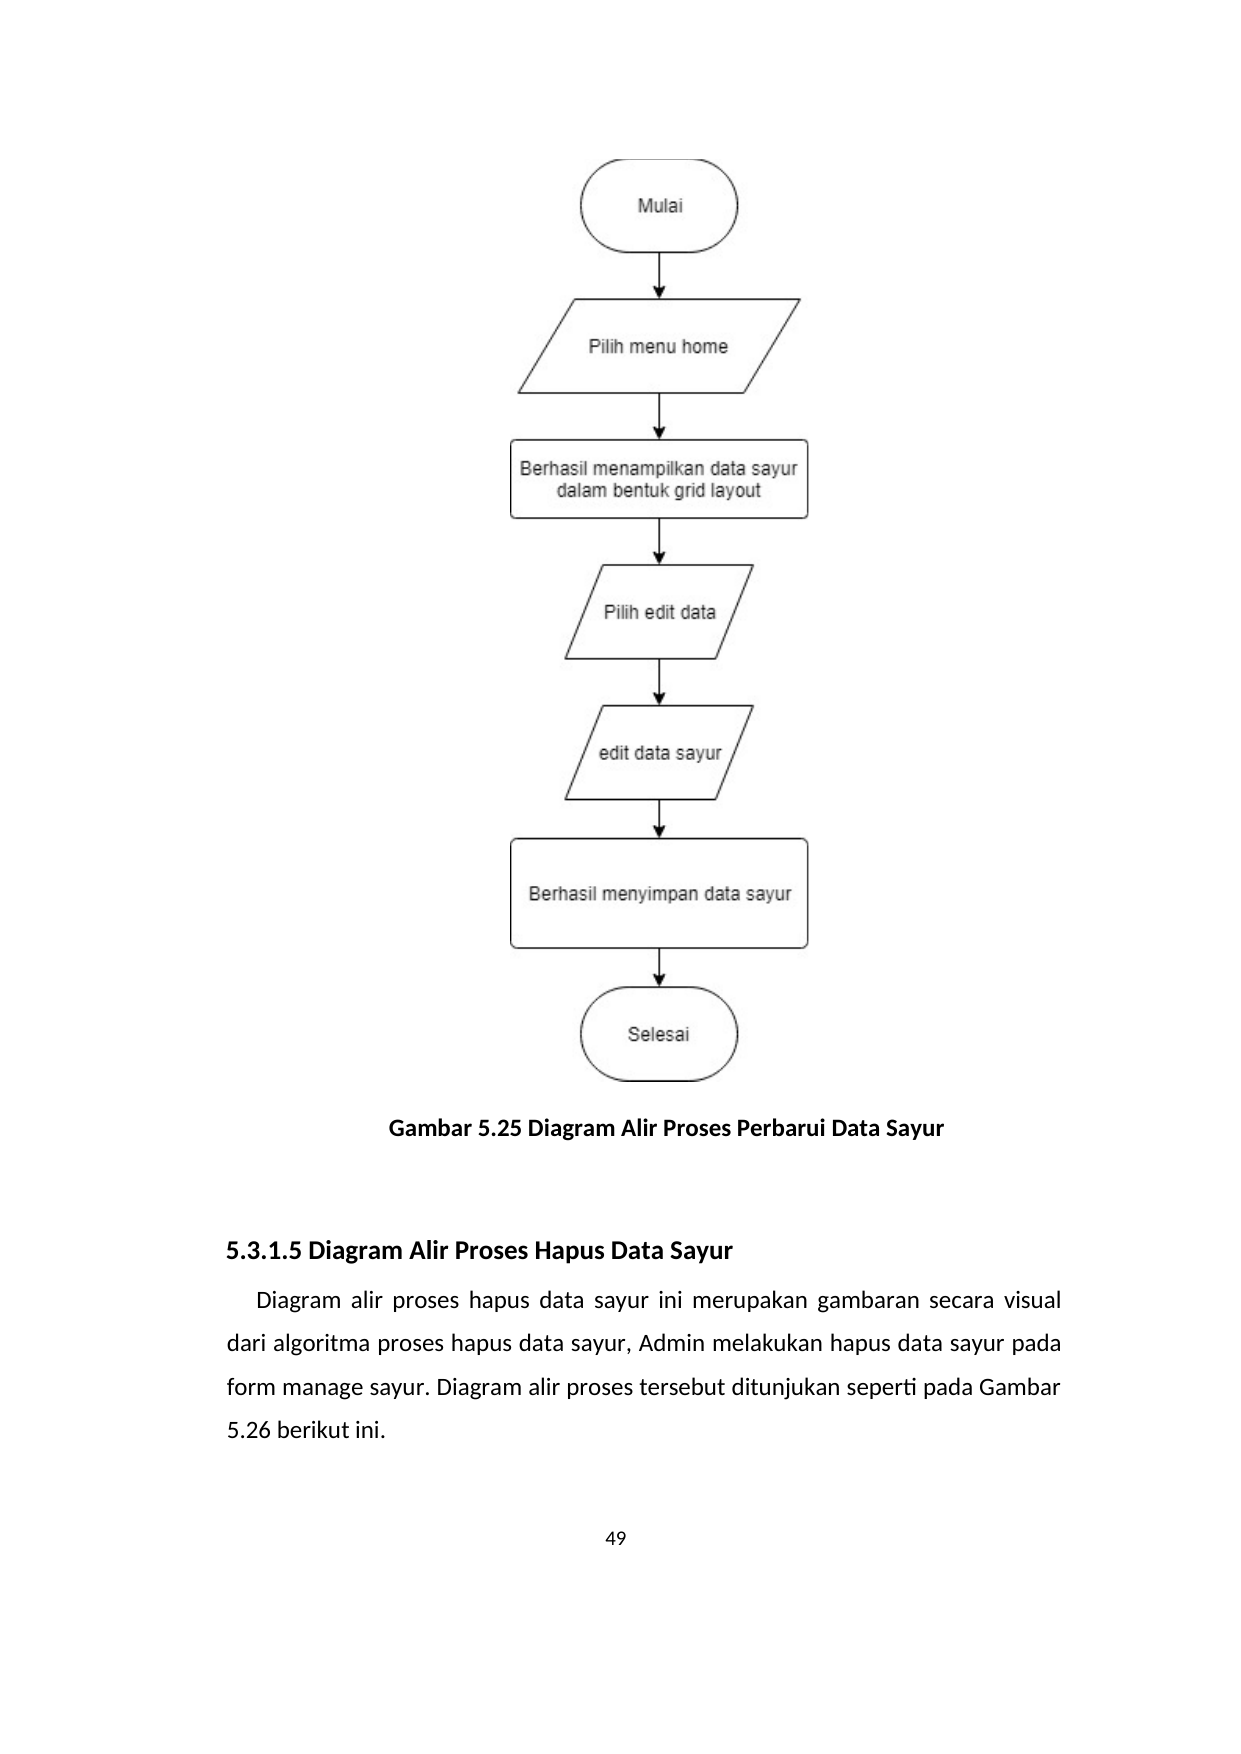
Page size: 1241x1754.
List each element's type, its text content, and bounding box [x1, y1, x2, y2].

text Diagram alir proses hapus data sayur ini merupakan gambaran secara visual dari algoritma proses hapus data sayur, Admin melakukan hapus data sayur pada form manage sayur. Diagram alir proses tersebut ditunjukan seperti pada Gambar 5.26 berikut ini. [227, 1284, 1062, 1445]
text Gambar 5.25 Diagram Alir Proses Perbarui Data Sayur [227, 1112, 1062, 1143]
picture [510, 159, 809, 1082]
text 5.3.1.5 Diagram Alir Proses Hapus Data Sayur [226, 1233, 1090, 1266]
